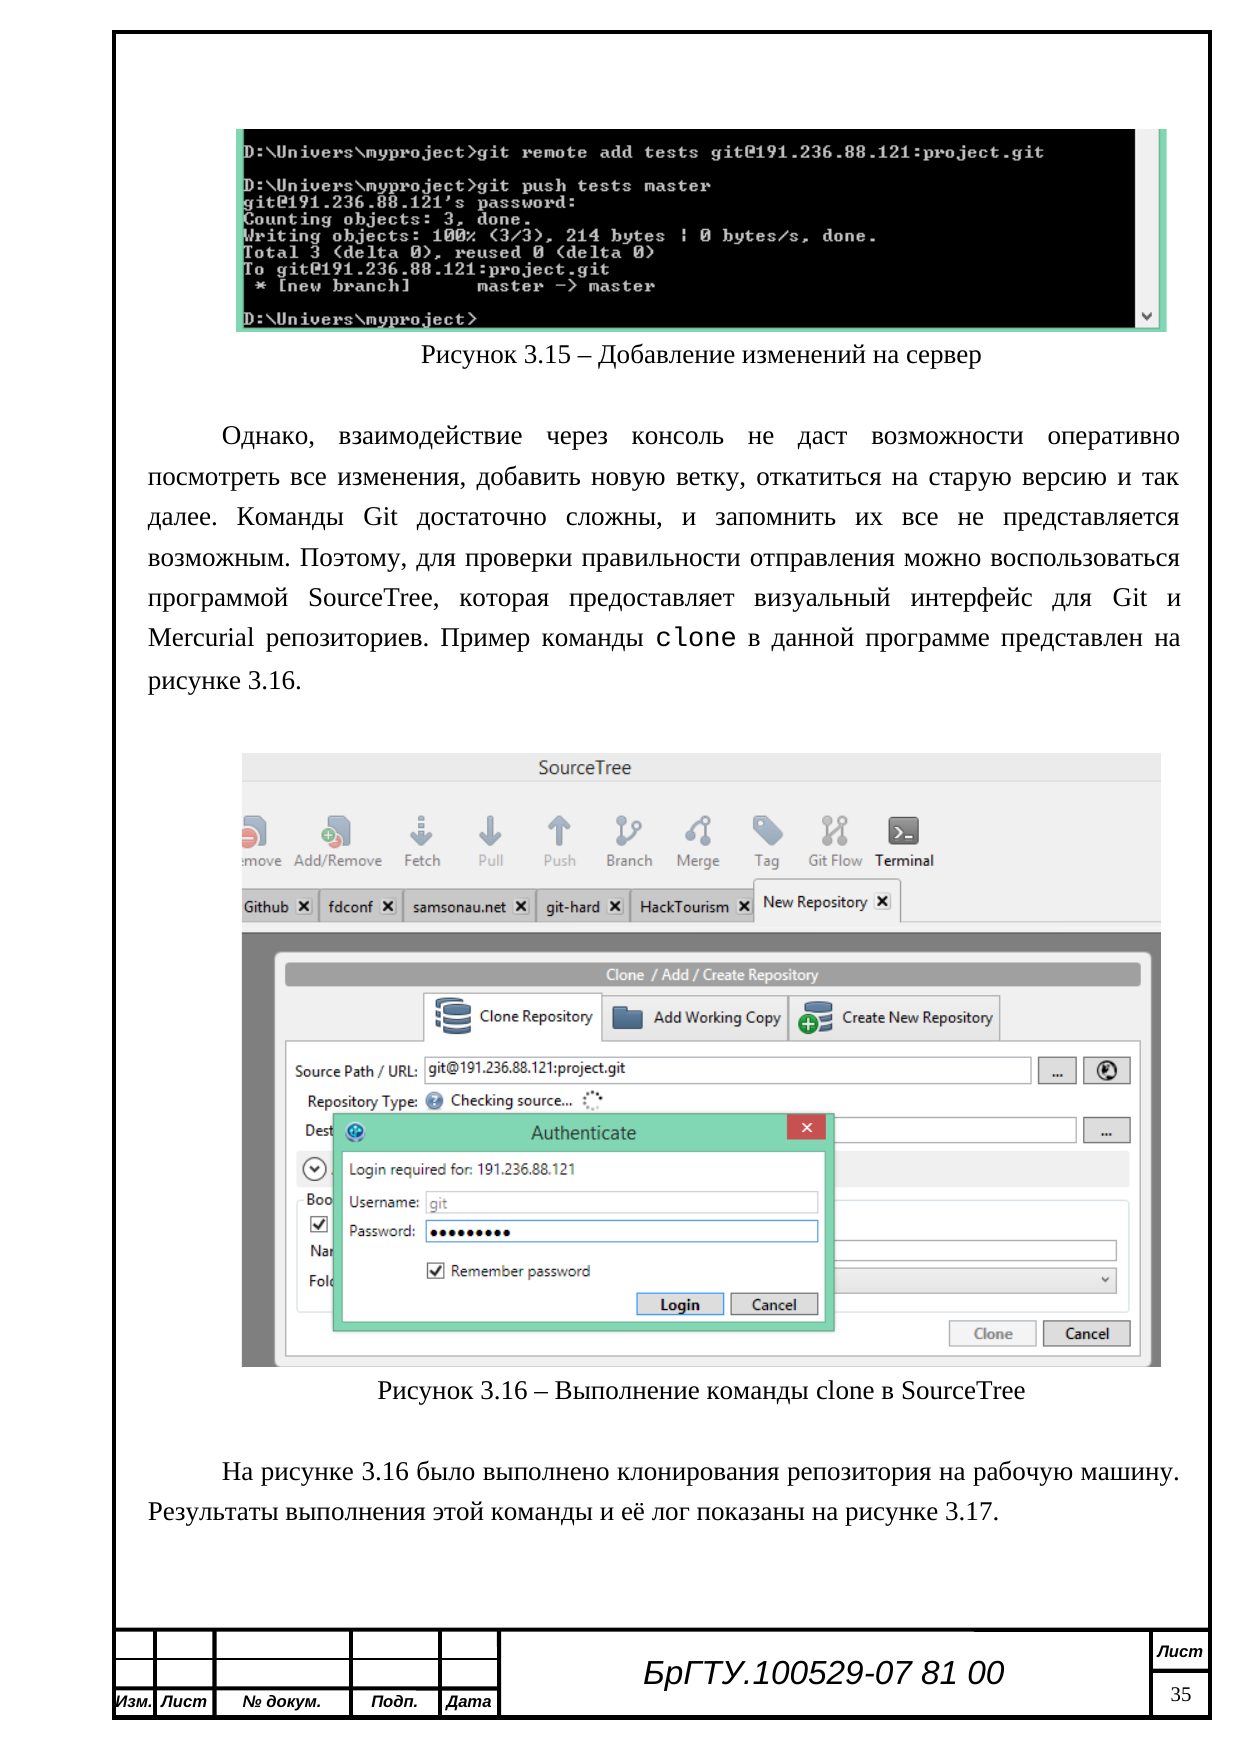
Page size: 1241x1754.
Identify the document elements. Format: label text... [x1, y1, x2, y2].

text Рисунок 3.16 – Выполнение команды clone в SourceTree [148, 1374, 1181, 1405]
text На рисунке 3.16 было выполнено клонирования репозитория на рабочую машину. Результаты выполнения этой команды и её лог показаны на рисунке 3.17. [148, 1455, 1181, 1526]
picture [236, 129, 1167, 332]
text Однако, взаимодействие через консоль не даст возможности оперативно посмотреть все изменения, добавить новую ветку, откатиться на старую версию и так далее. Команды Git достаточно сложны, и запомнить их все не представляется возможным. Поэтому, для проверки правильности отправления можно воспользоваться программой SourceTree, которая предоставляет визуальный интерфейс для Git и Mercurial репозиториев. Пример команды clone в данной программе представлен на рисунке 3.16. [148, 419, 1181, 695]
text Рисунок 3.15 – Добавление изменений на сервер [148, 338, 1181, 370]
picture [241, 753, 1161, 1367]
